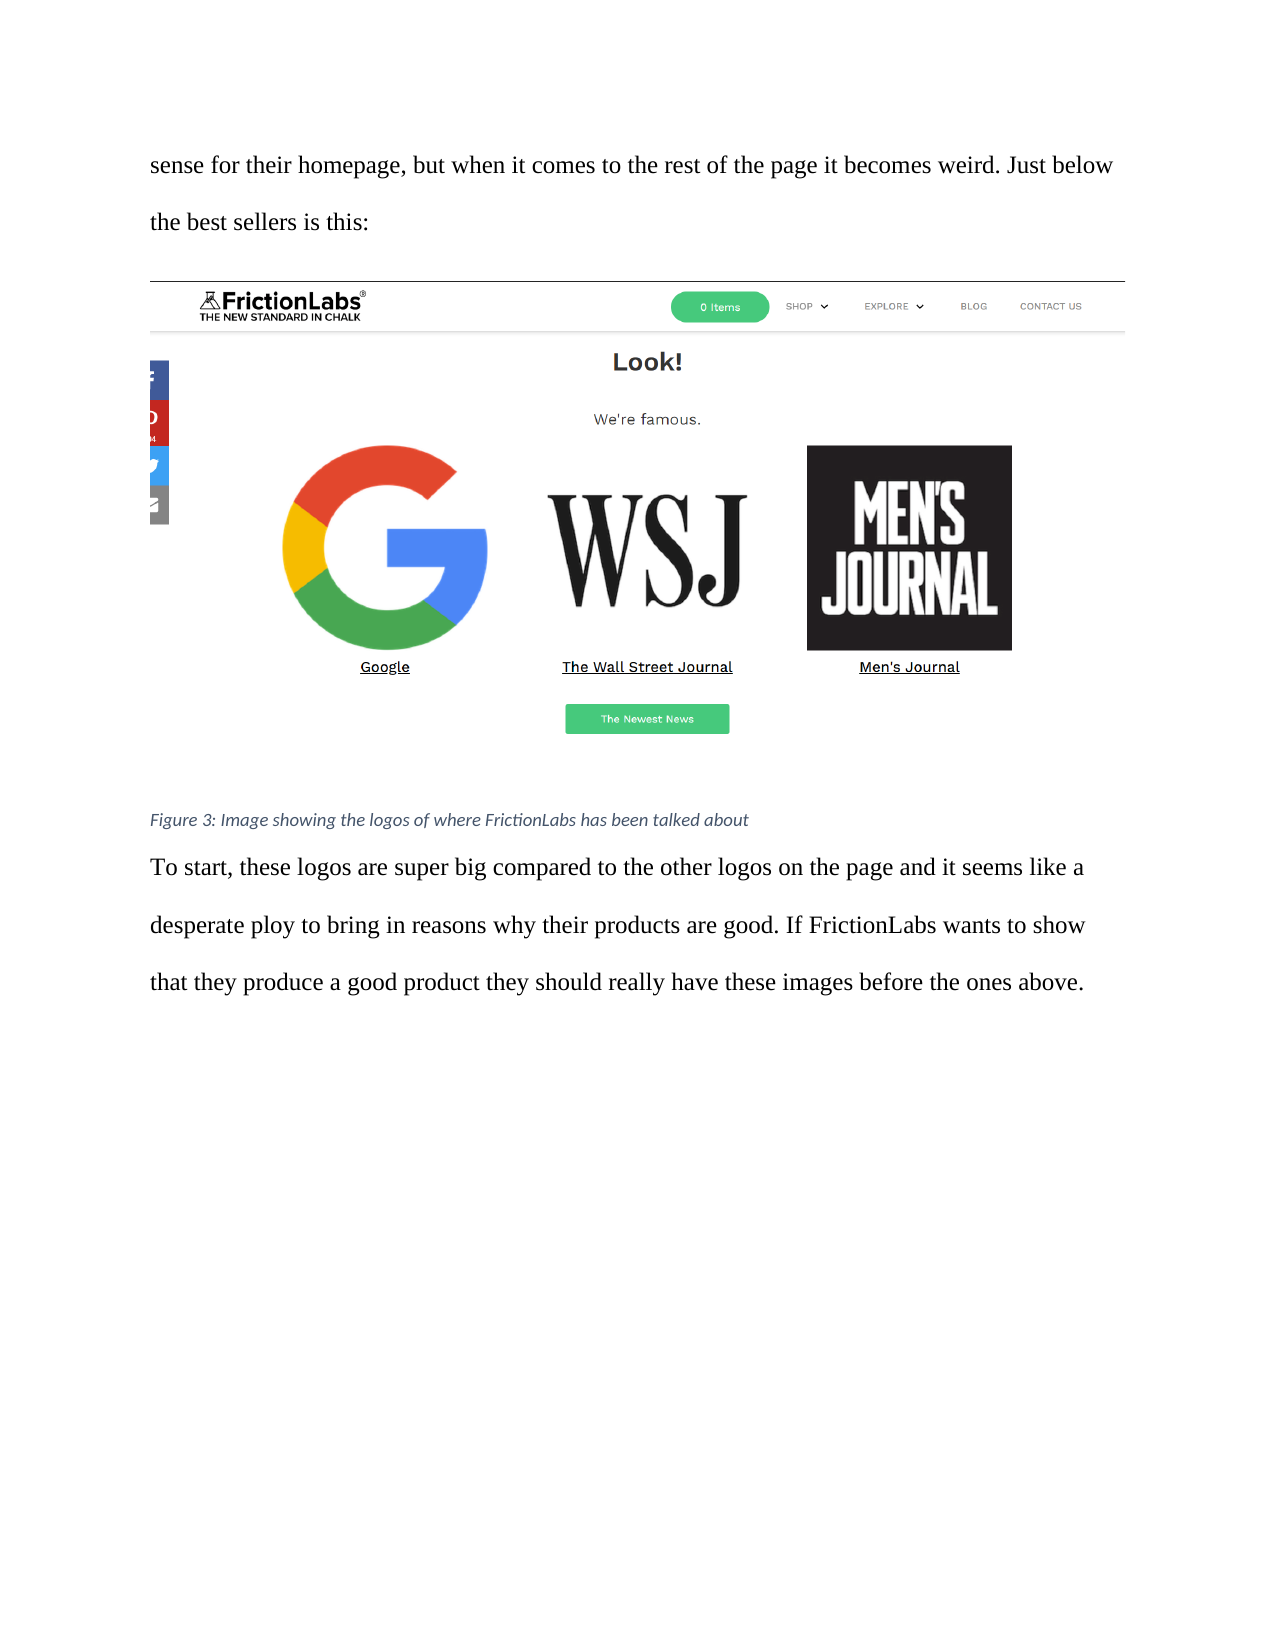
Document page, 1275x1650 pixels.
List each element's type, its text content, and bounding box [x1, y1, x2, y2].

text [150, 150, 1125, 236]
text To start, these logos are super big compared to the other logos on the page and it seems like a desperate ploy to bring in reasons why their products are good. If FrictionLabs wants to show that they produce a good product they should really have these images before the ones above. [150, 852, 1125, 996]
picture [150, 281, 1125, 764]
